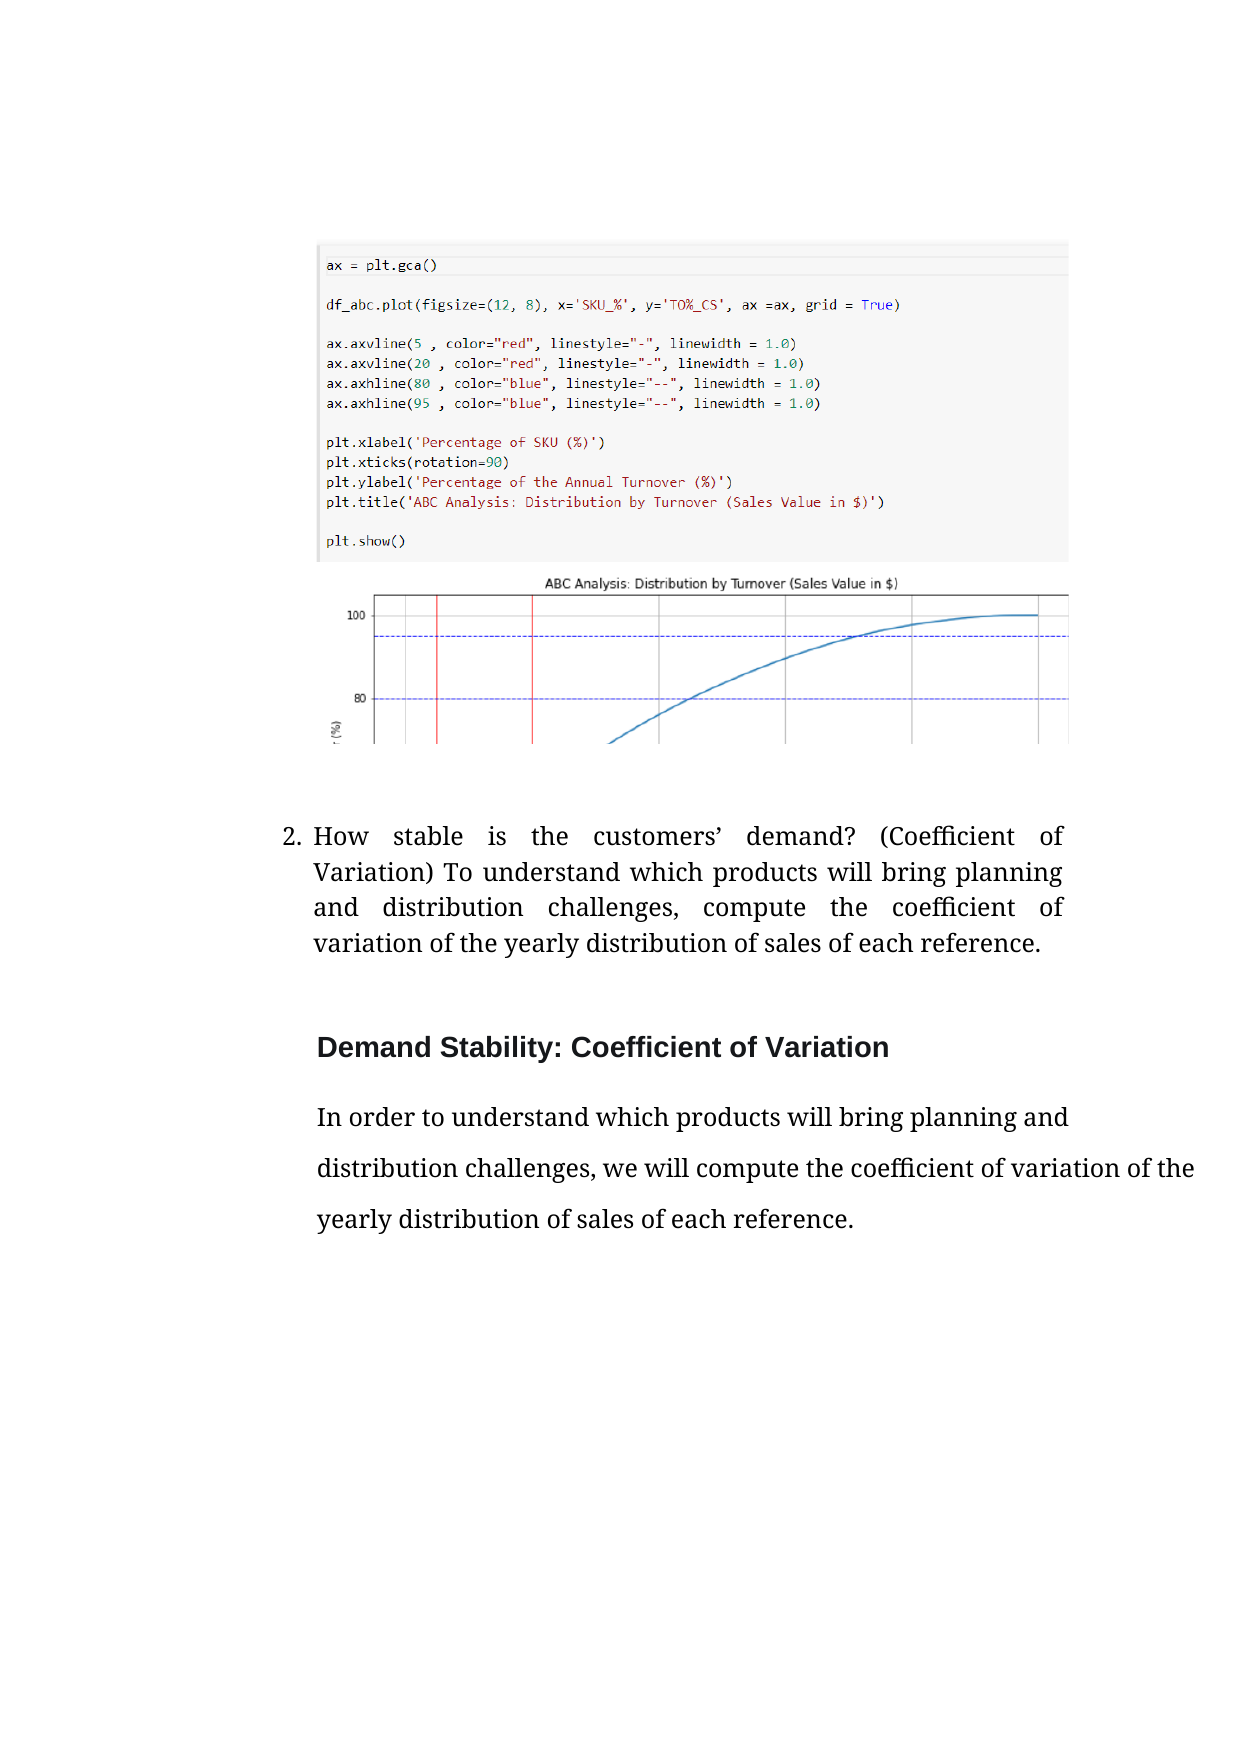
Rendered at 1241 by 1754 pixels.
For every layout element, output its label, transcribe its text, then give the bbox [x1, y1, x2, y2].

picture [316, 239, 1069, 744]
text In order to understand which products will bring planning and distribution challenges, we will compute the coefficient of variation of the yearly distribution of sales of each reference. [317, 1100, 1201, 1236]
subtitle Demand Stability: Coefficient of Variation [317, 1030, 1201, 1063]
list How stable is the customers’ demand? (Coefficient of Variation) To understand which products will bring planning and distribution challenges, compute the coefficient of variation of the yearly distribution of sales of each reference. [282, 819, 1063, 960]
